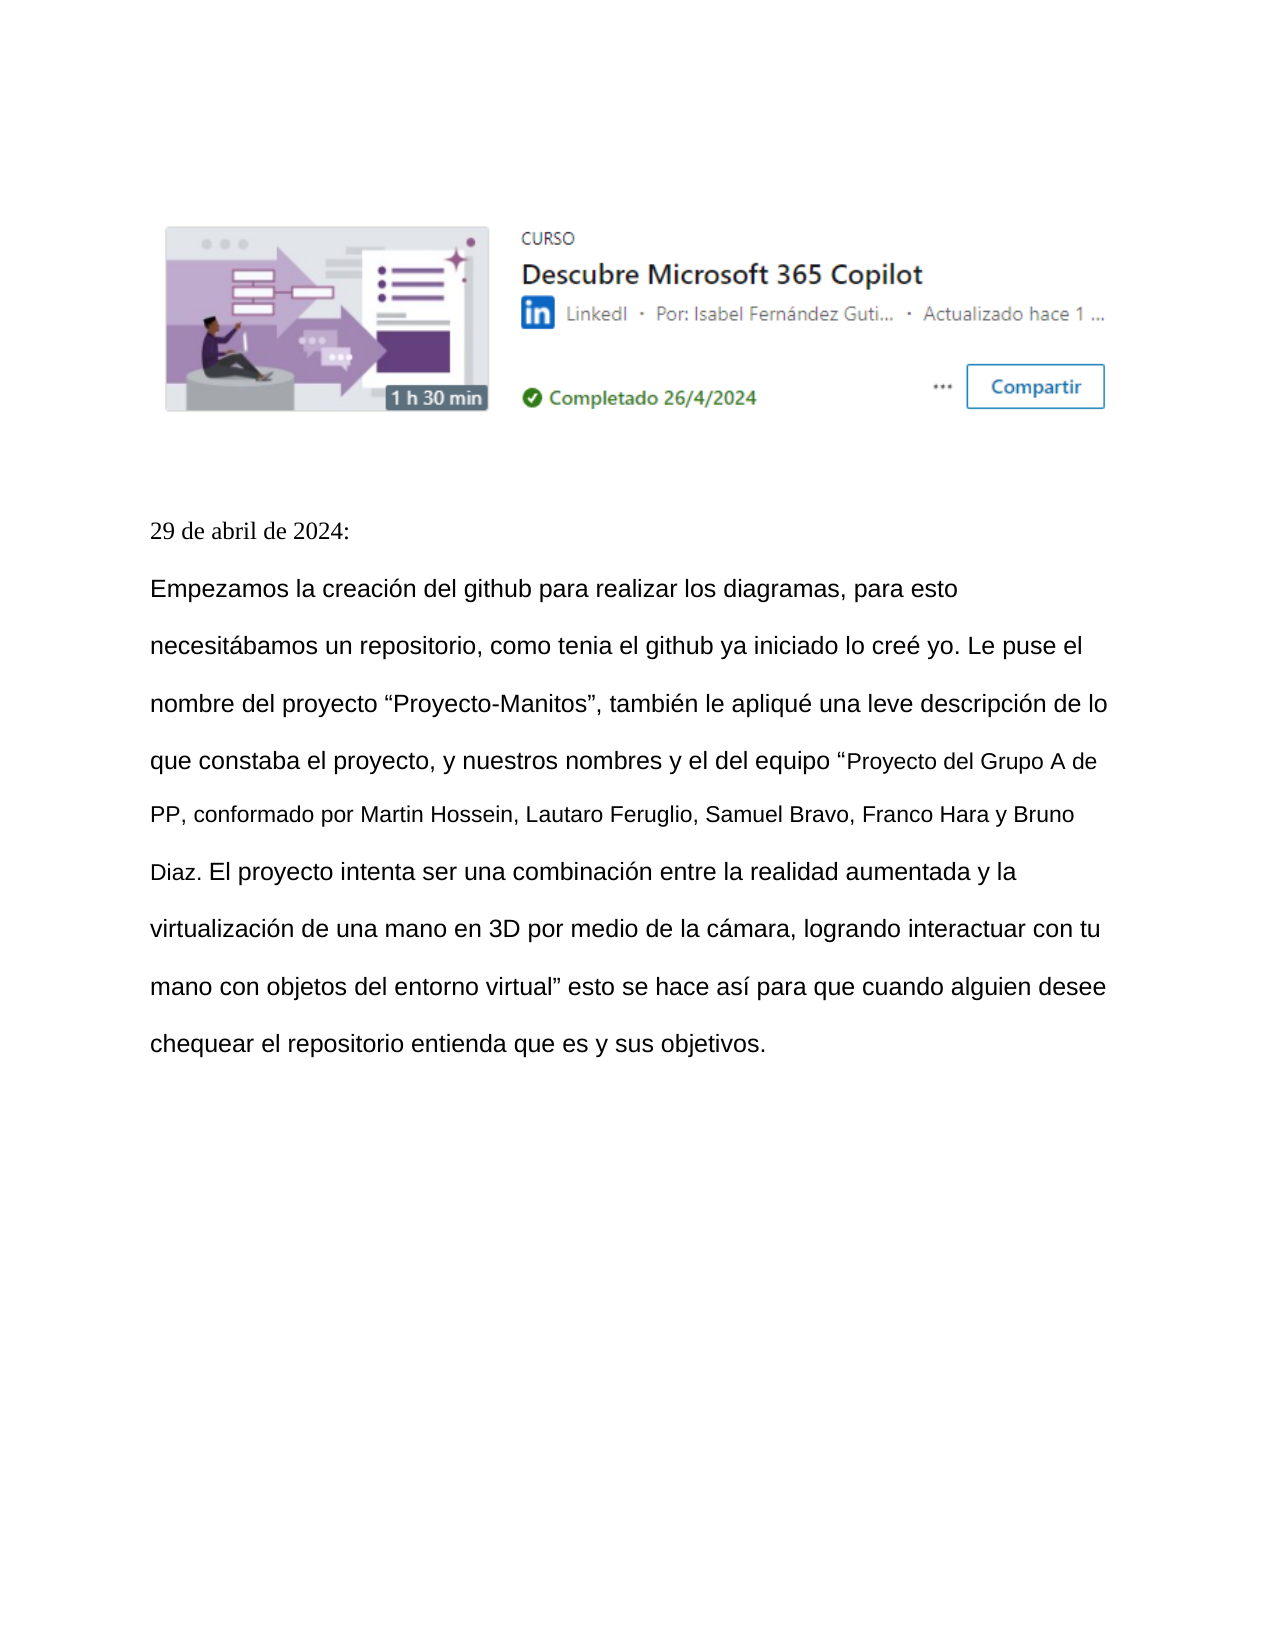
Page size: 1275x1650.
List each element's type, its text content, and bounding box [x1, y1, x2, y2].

text 29 de abril de 2024: [150, 516, 1125, 545]
text Empezamos la creación del github para realizar los diagramas, para esto necesitábamos un repositorio, como tenia el github ya iniciado lo creé yo. Le puse el nombre del proyecto “Proyecto-Manitos”, también le apliqué una leve descripción de lo que constaba el proyecto, y nuestros nombres y el del equipo “Proyecto del Grupo A de PP, conformado por Martin Hossein, Lautaro Feruglio, Samuel Bravo, Franco Hara y Bruno Diaz. El proyecto intenta ser una combinación entre la realidad aumentada y la virtualización de una mano en 3D por medio de la cámara, logrando interactuar con tu mano con objetos del entorno virtual” esto se hace así para que cuando alguien desee chequear el repositorio entienda que es y sus objetivos. [150, 574, 1125, 1058]
picture [150, 207, 1125, 433]
